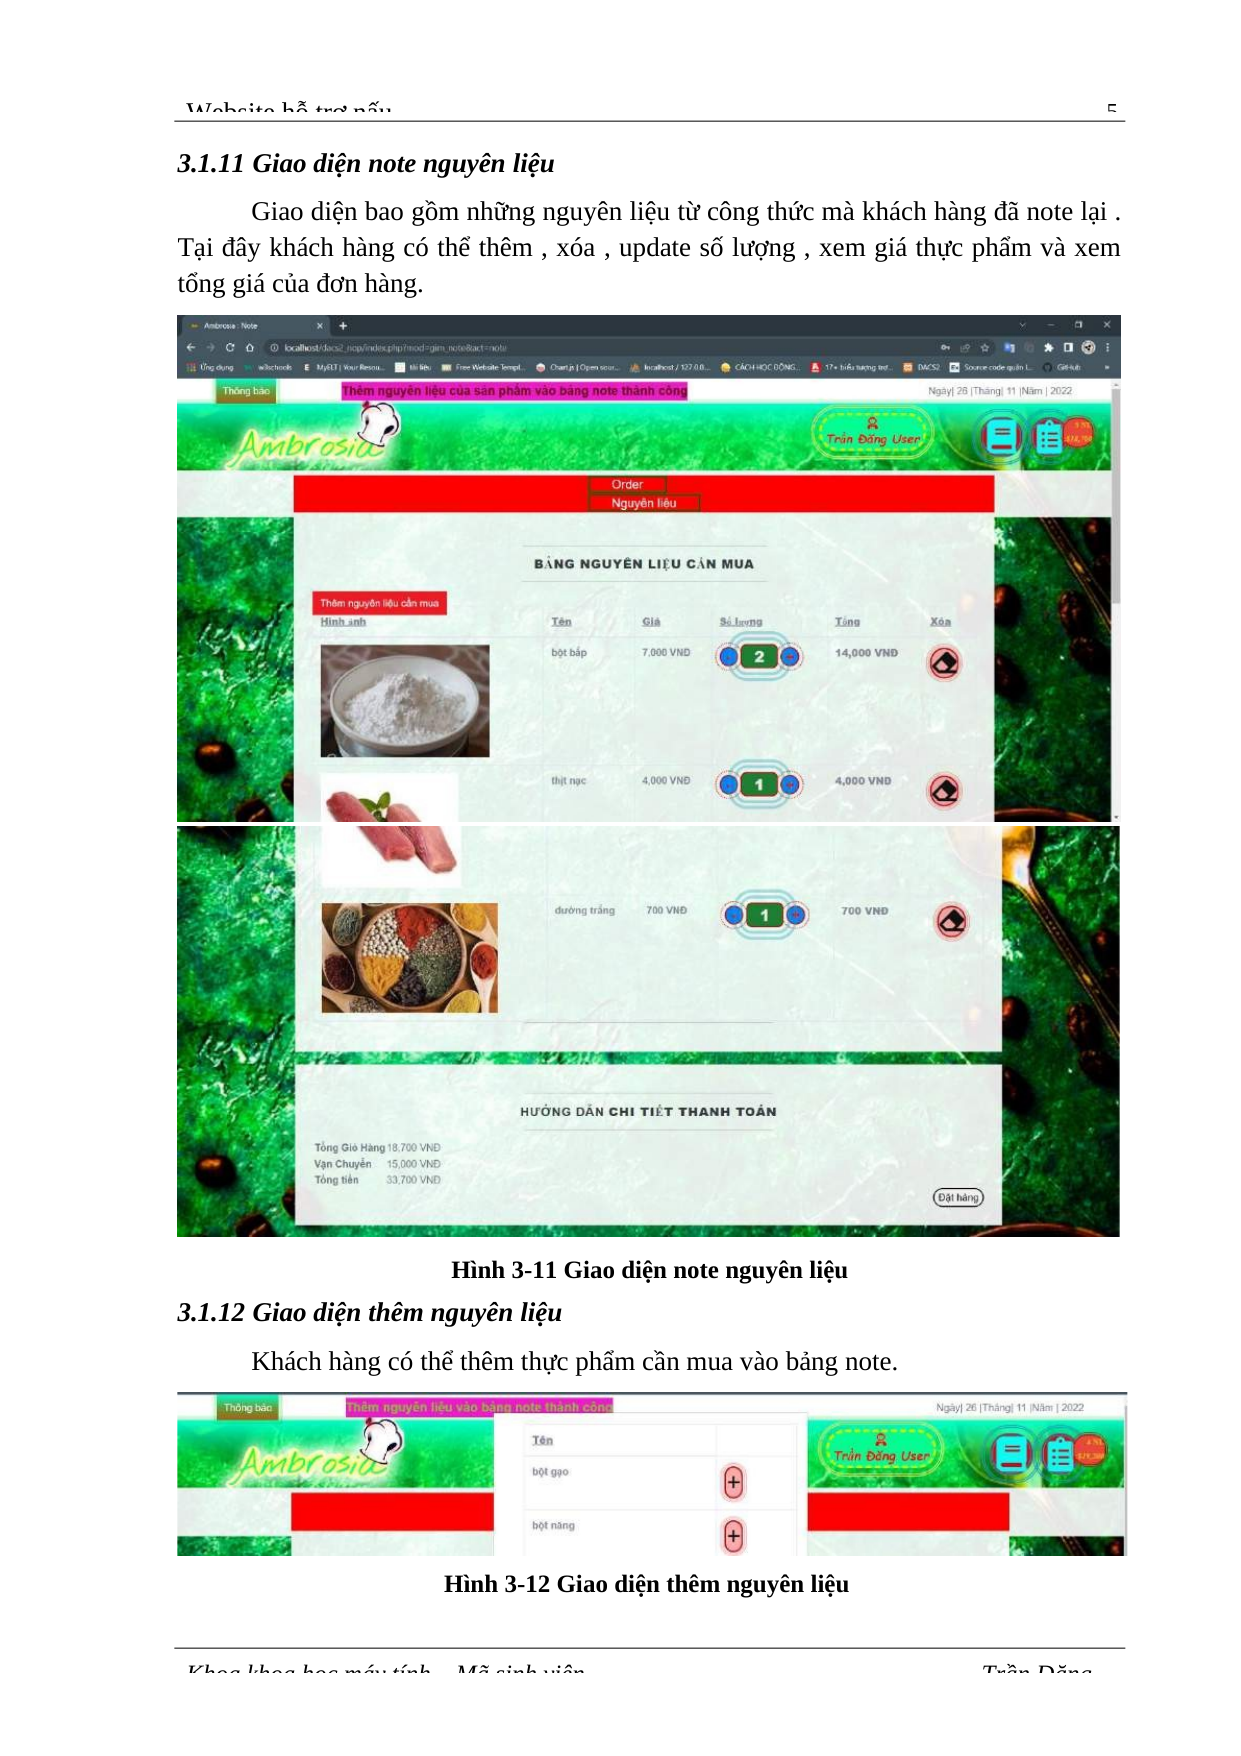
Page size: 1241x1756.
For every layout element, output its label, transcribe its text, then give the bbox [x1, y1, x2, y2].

text Hình 3-11 Giao diện note nguyên liệu [451, 317, 1140, 1284]
text Khách hàng có thể thêm thực phẩm cần mua vào bảng note. [251, 1344, 1140, 1376]
text Hình 3-12 Giao diện thêm nguyên liệu [444, 1403, 1140, 1598]
subtitle Giao diện note nguyên liệu [177, 147, 1140, 178]
text Giao diện bao gồm những nguyên liệu từ công thức mà khách hàng đã note lại . Tại đây khách hàng có thể thêm , xóa , update số lượng , xem giá thực phẩm và xem tổng giá của đơn hàng. [177, 195, 1123, 298]
picture [177, 315, 1121, 822]
subtitle Giao diện thêm nguyên liệu [177, 1296, 1140, 1327]
picture [177, 826, 451, 1237]
picture [177, 1392, 1128, 1556]
